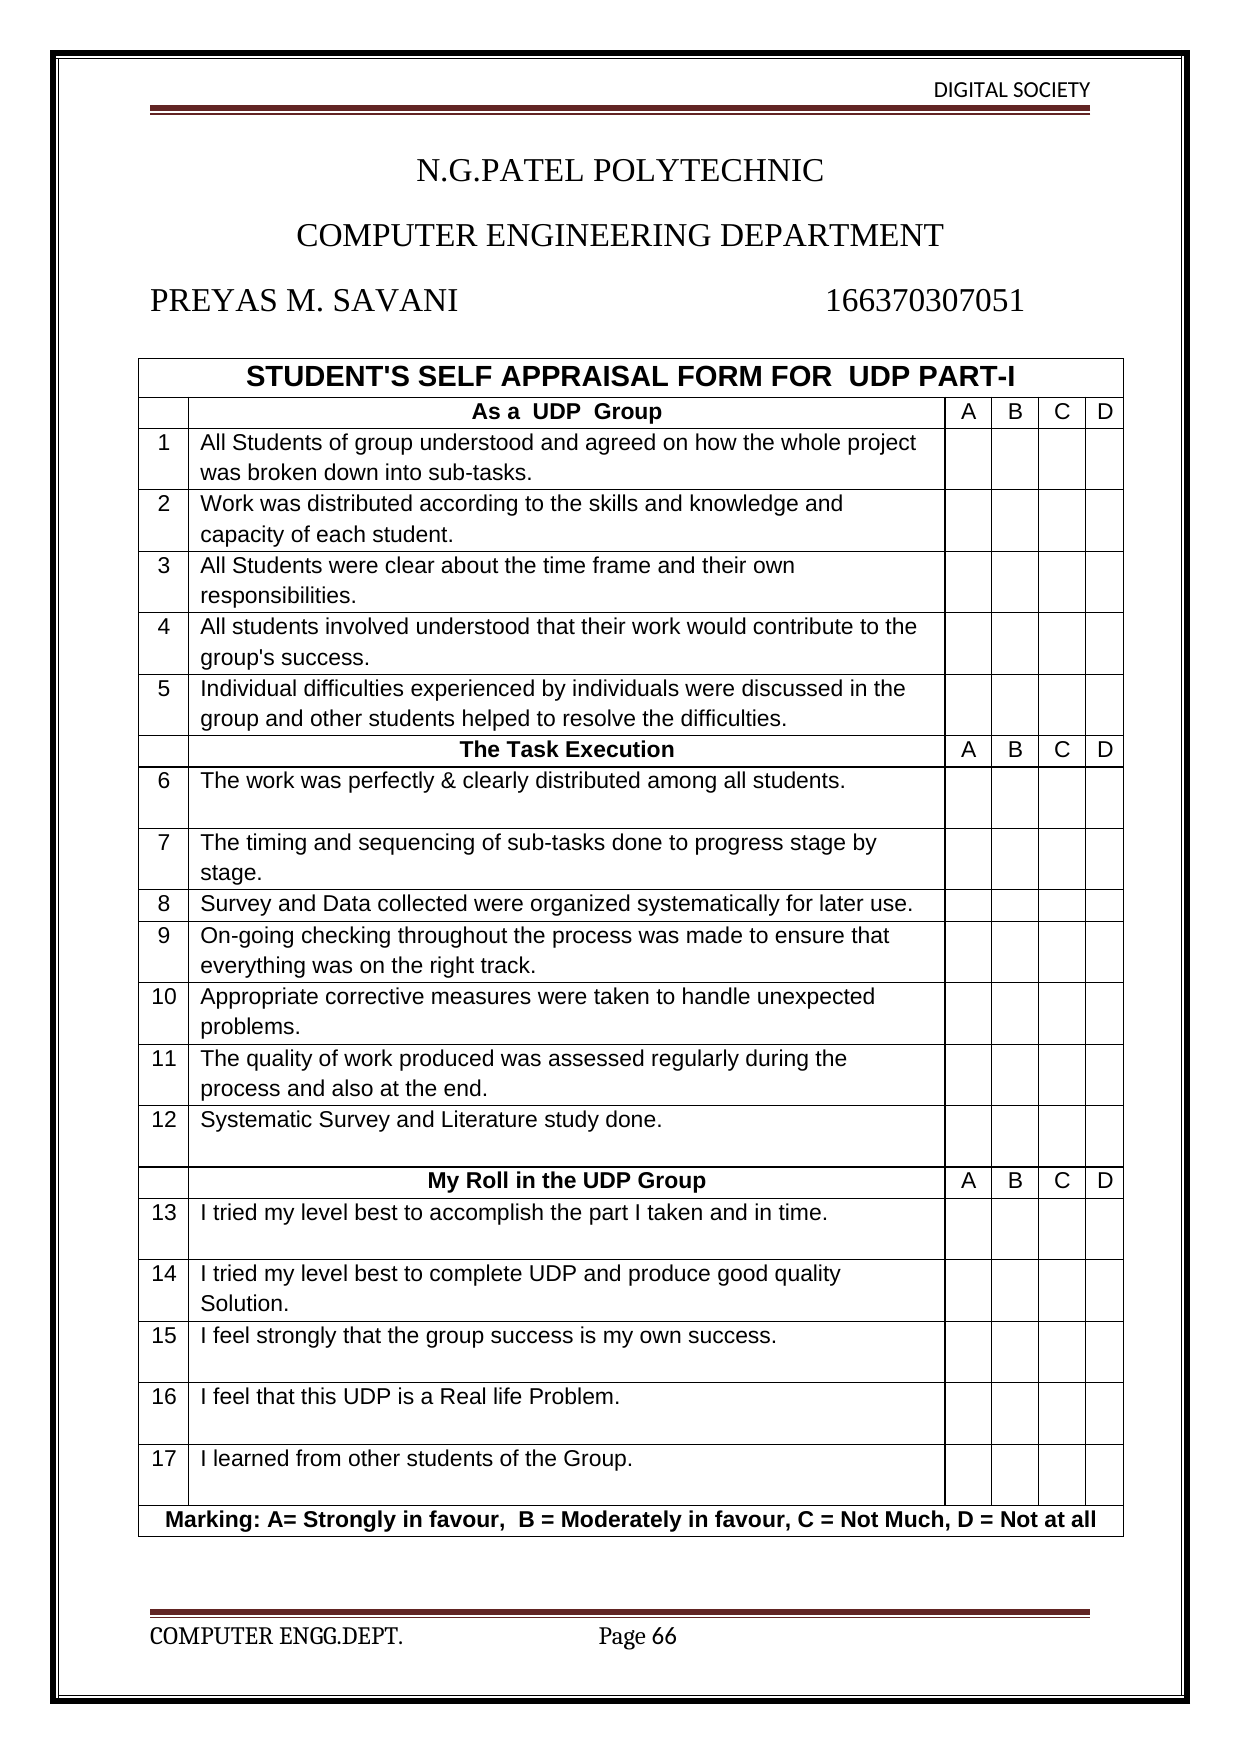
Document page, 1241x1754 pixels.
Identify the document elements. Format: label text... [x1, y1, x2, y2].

table_cell [992, 1199, 1038, 1259]
table_cell [1039, 922, 1085, 982]
table_cell 10 [139, 983, 188, 1043]
table_cell I feel strongly that the group success is my own success. [189, 1322, 944, 1382]
table_cell [1086, 1445, 1123, 1505]
table_cell [992, 1322, 1038, 1382]
table_cell [946, 1106, 991, 1166]
table_cell [1039, 552, 1085, 612]
table_cell [992, 490, 1038, 551]
table_cell 7 [139, 829, 188, 889]
table_cell 5 [139, 675, 188, 735]
table_cell 9 [139, 922, 188, 982]
table_cell 11 [139, 1045, 188, 1105]
table_cell 13 [139, 1199, 188, 1259]
table_cell [1039, 1199, 1085, 1259]
table_cell [992, 613, 1038, 674]
table_cell B [992, 398, 1038, 428]
table_cell 15 [139, 1322, 188, 1382]
table_cell 8 [139, 890, 188, 921]
table_cell [992, 983, 1038, 1043]
table_cell 12 [139, 1106, 188, 1166]
table_cell [946, 829, 991, 889]
table_header STUDENT'S SELF APPRAISAL FORM FOR UDP PART-I [139, 359, 1123, 397]
table_cell [1039, 1106, 1085, 1166]
table_cell [946, 890, 991, 921]
table_cell [992, 552, 1038, 612]
table_cell [1086, 890, 1123, 921]
table_cell [946, 1045, 991, 1105]
table_cell [1039, 429, 1085, 489]
table_cell [1086, 829, 1123, 889]
table_cell [1039, 1045, 1085, 1105]
table_cell [1086, 675, 1123, 735]
table_cell [139, 1168, 188, 1198]
table_cell Appropriate corrective measures were taken to handle unexpected problems. [189, 983, 944, 1043]
table_cell I tried my level best to accomplish the part I taken and in time. [189, 1199, 944, 1259]
table_cell 17 [139, 1445, 188, 1505]
table_cell [946, 1383, 991, 1443]
table_cell 4 [139, 613, 188, 674]
table_cell [946, 983, 991, 1043]
table_cell The timing and sequencing of sub-tasks done to progress stage by stage. [189, 829, 944, 889]
table_cell [1086, 768, 1123, 828]
table_cell As a UDP Group [189, 398, 944, 428]
table_cell [1086, 1260, 1123, 1321]
table_cell 16 [139, 1383, 188, 1443]
table_cell My Roll in the UDP Group [189, 1168, 944, 1198]
table_cell [992, 1383, 1038, 1443]
table_cell [1086, 1322, 1123, 1382]
table_cell A [946, 736, 991, 766]
table_cell [992, 675, 1038, 735]
table_cell The Task Execution [189, 736, 944, 766]
text PREYAS M. SAVANI 166370307051 [150, 280, 1090, 318]
text N.G.PATEL POLYTECHNIC [150, 150, 1090, 188]
table_cell [1086, 983, 1123, 1043]
table_cell [1086, 1045, 1123, 1105]
table_cell [946, 1260, 991, 1321]
table_cell [1039, 1322, 1085, 1382]
table_cell B [992, 1168, 1038, 1198]
table_cell Survey and Data collected were organized systematically for later use. [189, 890, 944, 921]
table_cell [1039, 1383, 1085, 1443]
table_cell Systematic Survey and Literature study done. [189, 1106, 944, 1166]
table_cell Marking: A= Strongly in favour, B = Moderately in favour, C = Not Much, D = Not at all [139, 1506, 1123, 1536]
table_cell [139, 398, 188, 428]
table_cell A [946, 398, 991, 428]
table_cell On-going checking throughout the process was made to ensure that everything was on the right track. [189, 922, 944, 982]
table_cell I learned from other students of the Group. [189, 1445, 944, 1505]
table_cell [1086, 922, 1123, 982]
table_cell C [1039, 736, 1085, 766]
table_cell [992, 768, 1038, 828]
table_cell [946, 675, 991, 735]
table_cell [1086, 1106, 1123, 1166]
table_cell [1039, 829, 1085, 889]
table_cell [946, 1322, 991, 1382]
table_cell [946, 429, 991, 489]
table_cell C [1039, 1168, 1085, 1198]
table_cell 6 [139, 768, 188, 828]
table_cell B [992, 736, 1038, 766]
text COMPUTER ENGINEERING DEPARTMENT [150, 215, 1090, 253]
table_cell [1086, 552, 1123, 612]
table_cell [1039, 490, 1085, 551]
table_cell [946, 768, 991, 828]
table_cell [139, 736, 188, 766]
table_cell 1 [139, 429, 188, 489]
table_cell [992, 890, 1038, 921]
table_cell [992, 1045, 1038, 1105]
table_cell [946, 1199, 991, 1259]
table_cell [992, 1260, 1038, 1321]
table_cell [1086, 613, 1123, 674]
table_cell [1039, 613, 1085, 674]
table_cell [1086, 1199, 1123, 1259]
table_cell [946, 922, 991, 982]
table_cell [992, 829, 1038, 889]
table_cell [946, 490, 991, 551]
table_cell All Students of group understood and agreed on how the whole project was broken down into sub-tasks. [189, 429, 944, 489]
table_cell D [1086, 398, 1123, 428]
table_cell [1086, 1383, 1123, 1443]
table_cell I tried my level best to complete UDP and produce good quality Solution. [189, 1260, 944, 1321]
table_cell [946, 1445, 991, 1505]
table_cell D [1086, 736, 1123, 766]
table_cell D [1086, 1168, 1123, 1198]
table_cell [992, 922, 1038, 982]
table_cell [1039, 983, 1085, 1043]
table_cell [992, 1445, 1038, 1505]
table_cell 3 [139, 552, 188, 612]
table_cell A [946, 1168, 991, 1198]
table_cell [946, 552, 991, 612]
table_cell I feel that this UDP is a Real life Problem. [189, 1383, 944, 1443]
table_cell All students involved understood that their work would contribute to the group's success. [189, 613, 944, 674]
table_cell [1086, 429, 1123, 489]
table_cell [1039, 675, 1085, 735]
table_cell [1039, 1445, 1085, 1505]
table_cell Work was distributed according to the skills and knowledge and capacity of each student. [189, 490, 944, 551]
table_cell The quality of work produced was assessed regularly during the process and also at the end. [189, 1045, 944, 1105]
table_cell The work was perfectly & clearly distributed among all students. [189, 768, 944, 828]
table_cell [1039, 890, 1085, 921]
table_cell Individual difficulties experienced by individuals were discussed in the group and other students helped to resolve the difficulties. [189, 675, 944, 735]
table_cell [1039, 768, 1085, 828]
table_cell [992, 1106, 1038, 1166]
table_cell 2 [139, 490, 188, 551]
table_cell C [1039, 398, 1085, 428]
table_cell 14 [139, 1260, 188, 1321]
table_cell All Students were clear about the time frame and their own responsibilities. [189, 552, 944, 612]
table_cell [946, 613, 991, 674]
table_cell [1086, 490, 1123, 551]
table_cell [992, 429, 1038, 489]
table_cell [1039, 1260, 1085, 1321]
